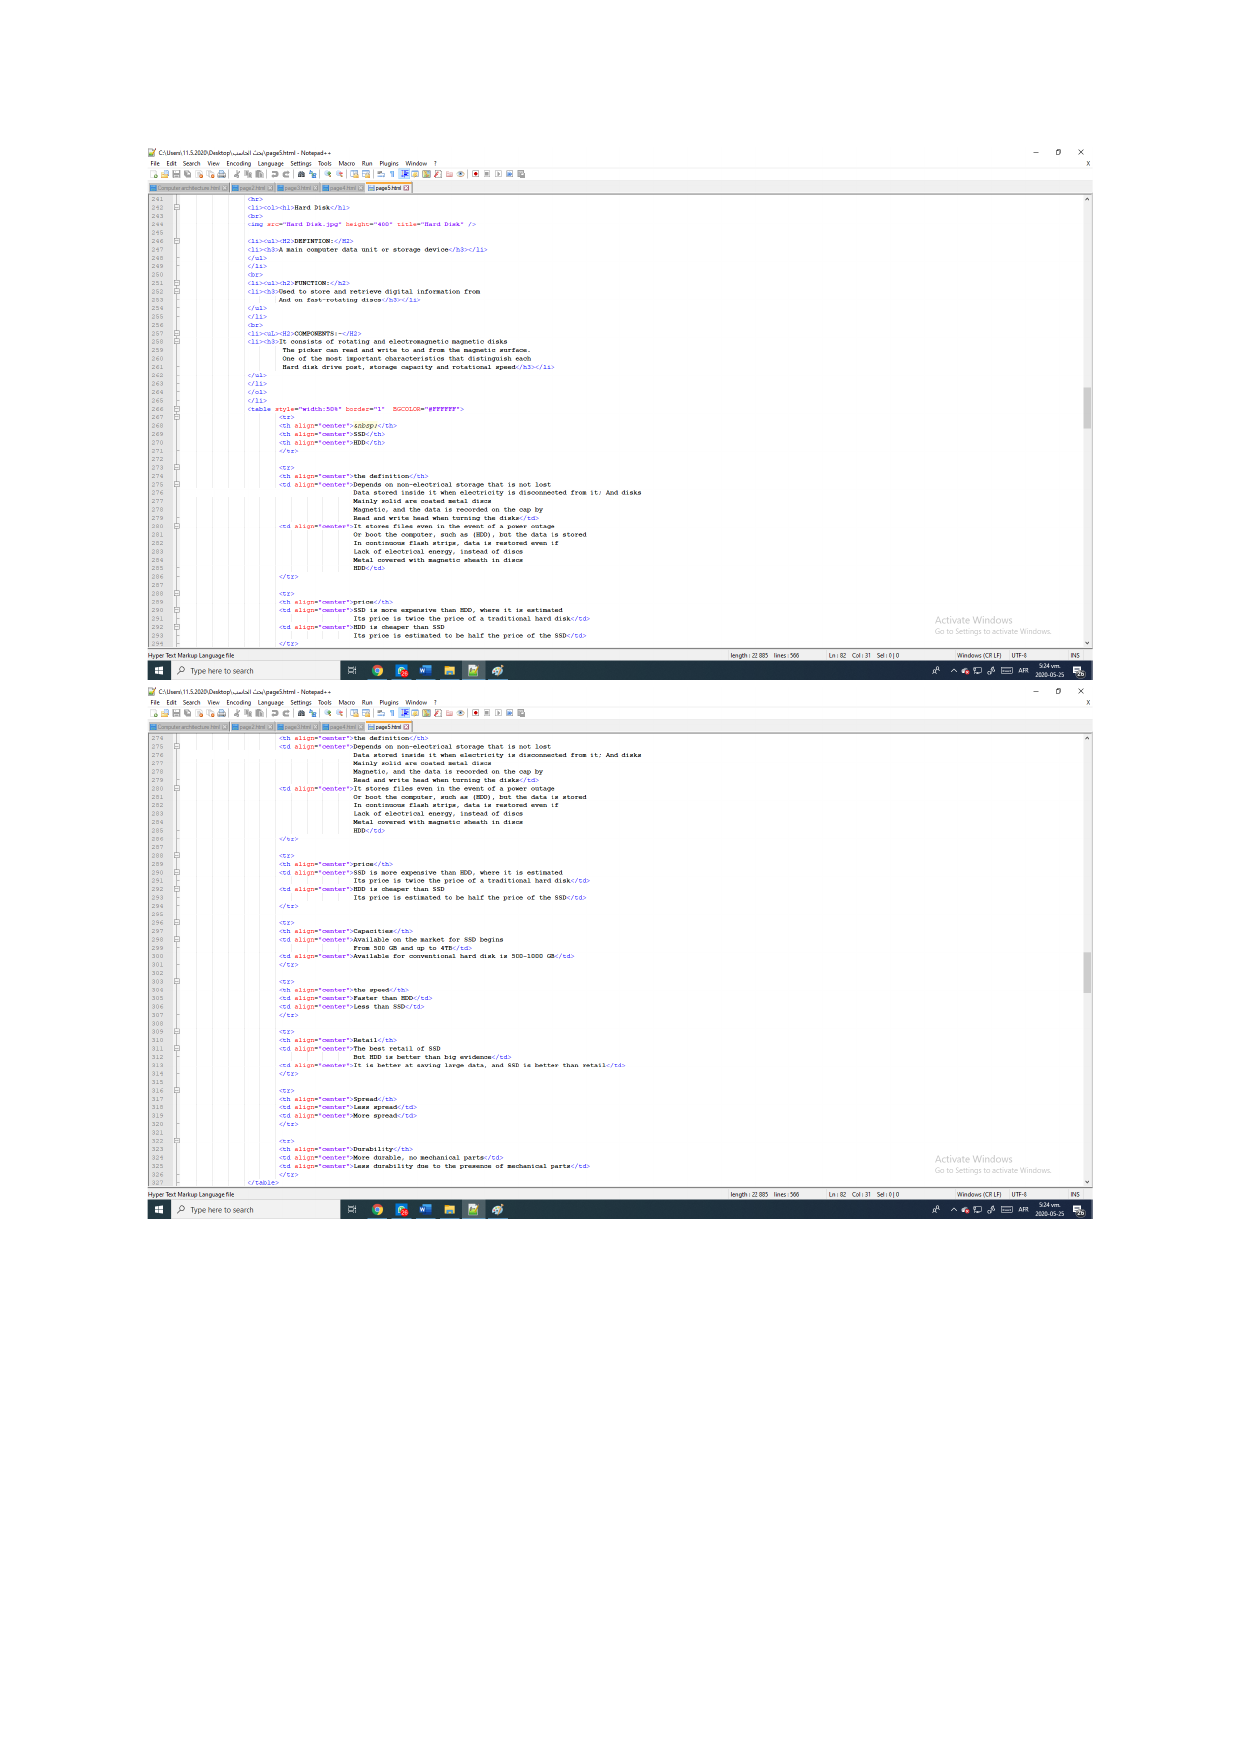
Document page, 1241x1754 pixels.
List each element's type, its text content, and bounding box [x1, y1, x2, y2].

picture [147, 687, 1093, 1219]
picture [147, 147, 1093, 680]
